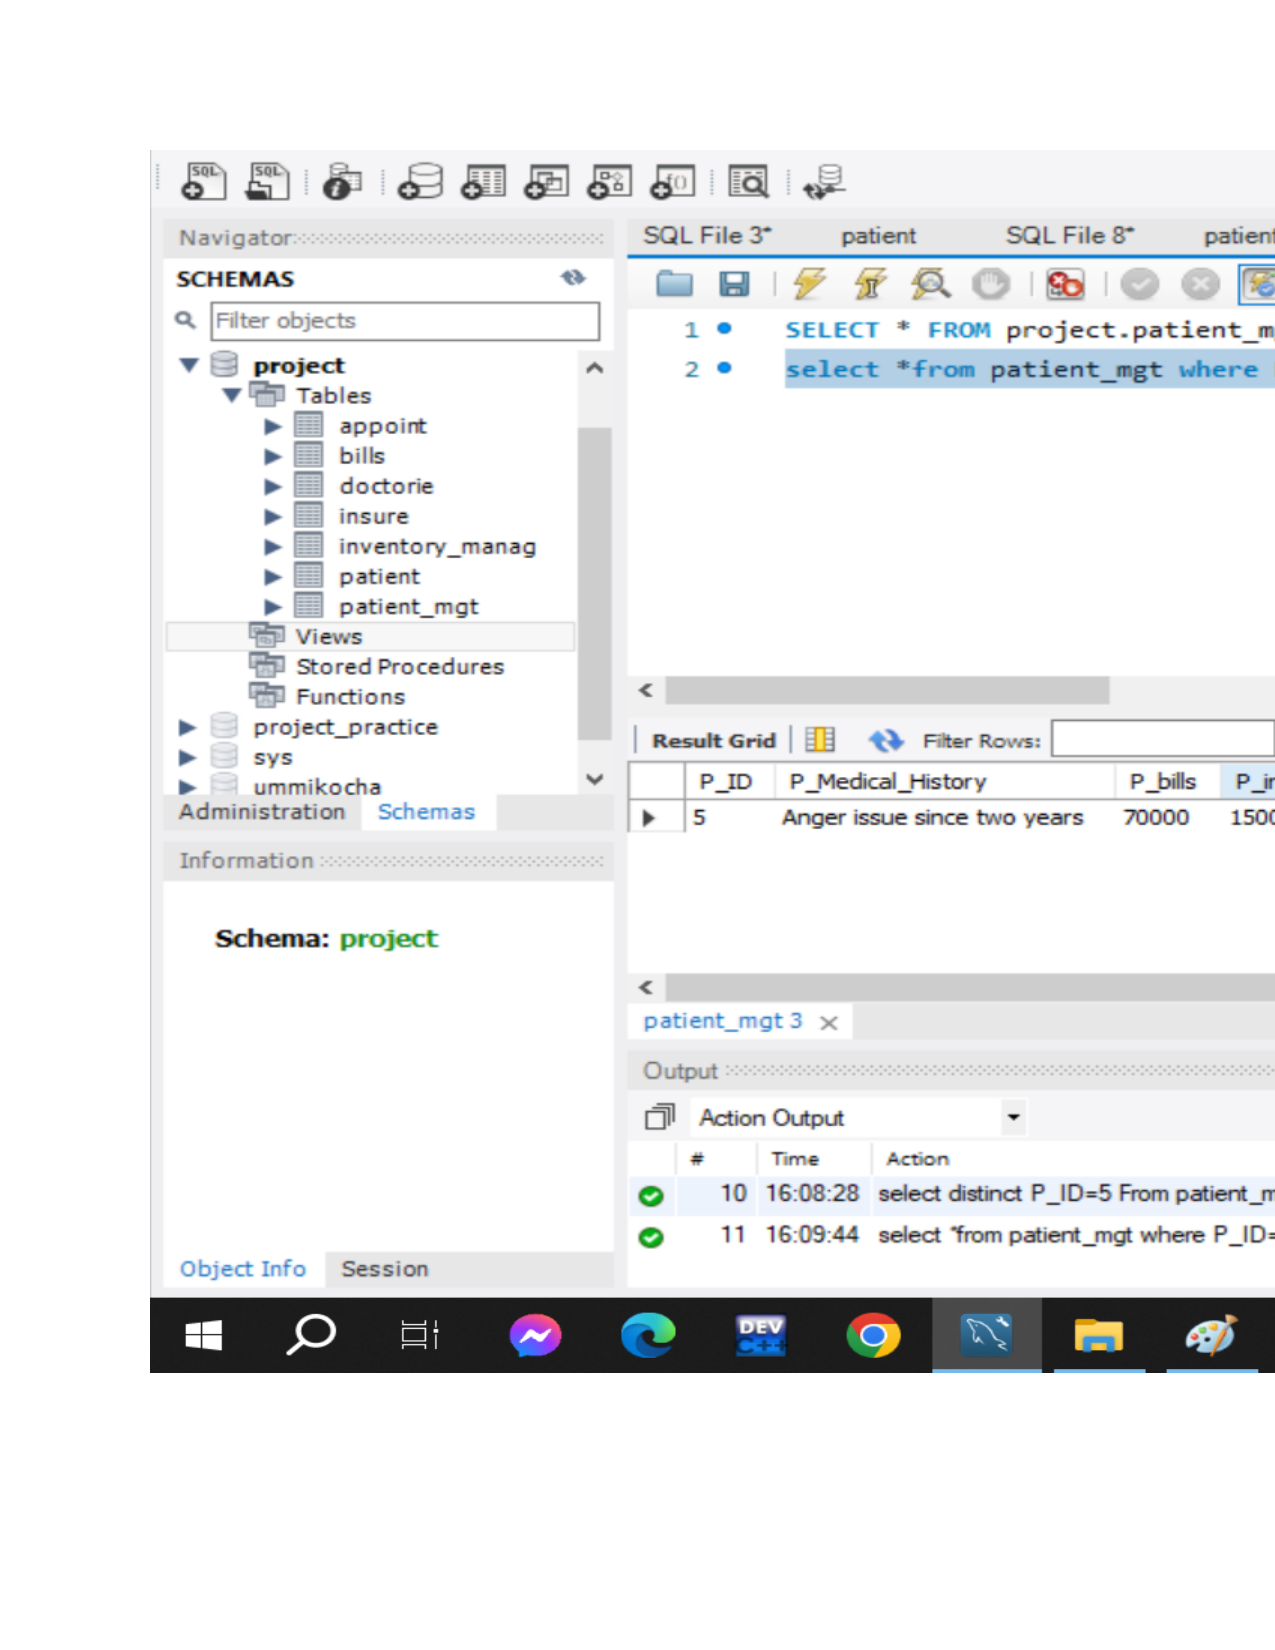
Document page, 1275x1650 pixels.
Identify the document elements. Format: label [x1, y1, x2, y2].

picture [150, 150, 1275, 1373]
